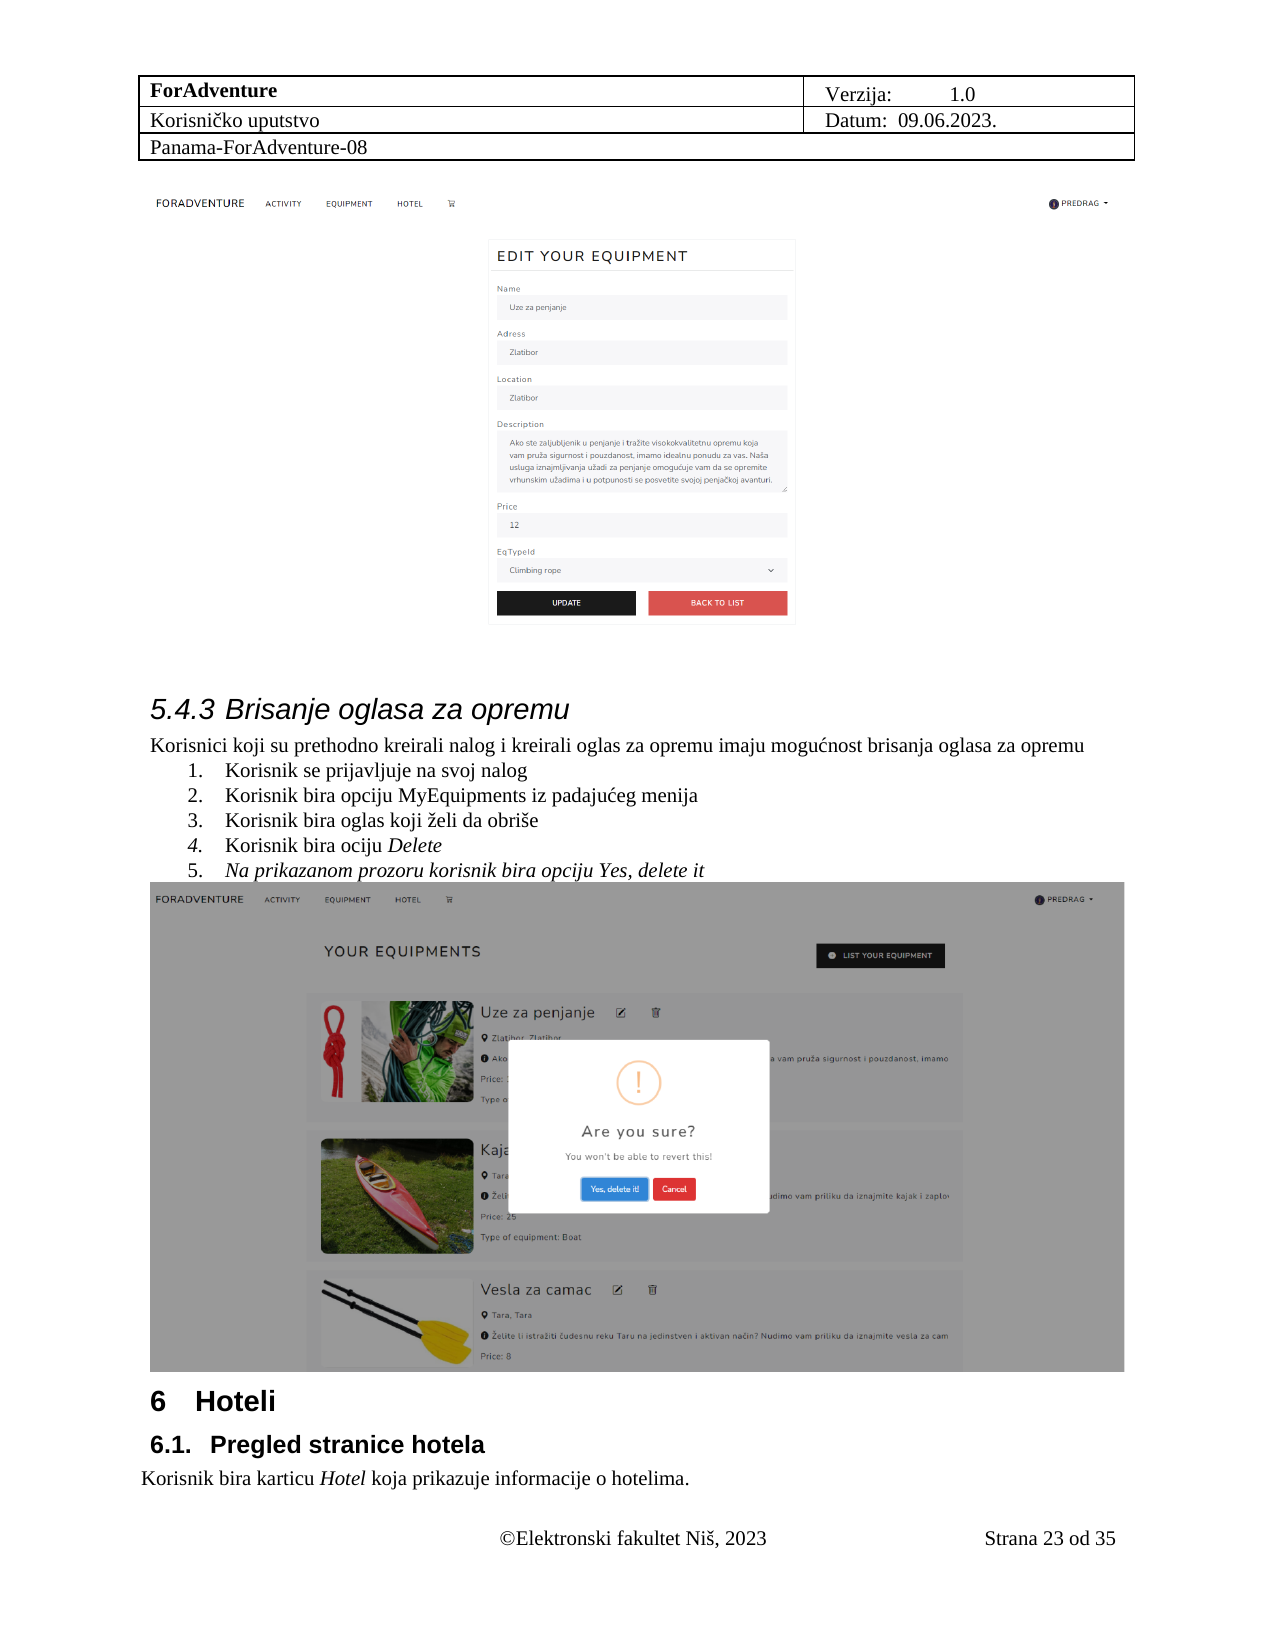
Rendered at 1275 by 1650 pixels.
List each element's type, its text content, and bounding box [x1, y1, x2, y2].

text Korisnik bira karticu Hotel koja prikazuje informacije o hotelima. [141, 1465, 1125, 1490]
text Korisnici koji su prethodno kreirali nalog i kreirali oglas za opremu imaju mogućnost brisanja oglasa za opremu [150, 732, 1125, 757]
list Korisnik bira oglas koji želi da obriše [187, 807, 1125, 832]
subtitle Hoteli [150, 1384, 1125, 1418]
list Korisnik se prijavljuje na svoj nalog [187, 757, 1125, 782]
list Na prikazanom prozoru korisnik bira opciju Yes, delete it [187, 857, 1125, 882]
picture [150, 185, 1124, 680]
subtitle Brisanje oglasa za opremu [150, 692, 1125, 726]
list Korisnik bira opciju MyEquipments iz padajućeg menija [187, 782, 1125, 807]
list Korisnik bira ociju Delete [187, 832, 1125, 857]
subtitle Pregled stranice hotela [150, 1430, 1125, 1459]
picture [150, 882, 1125, 1372]
